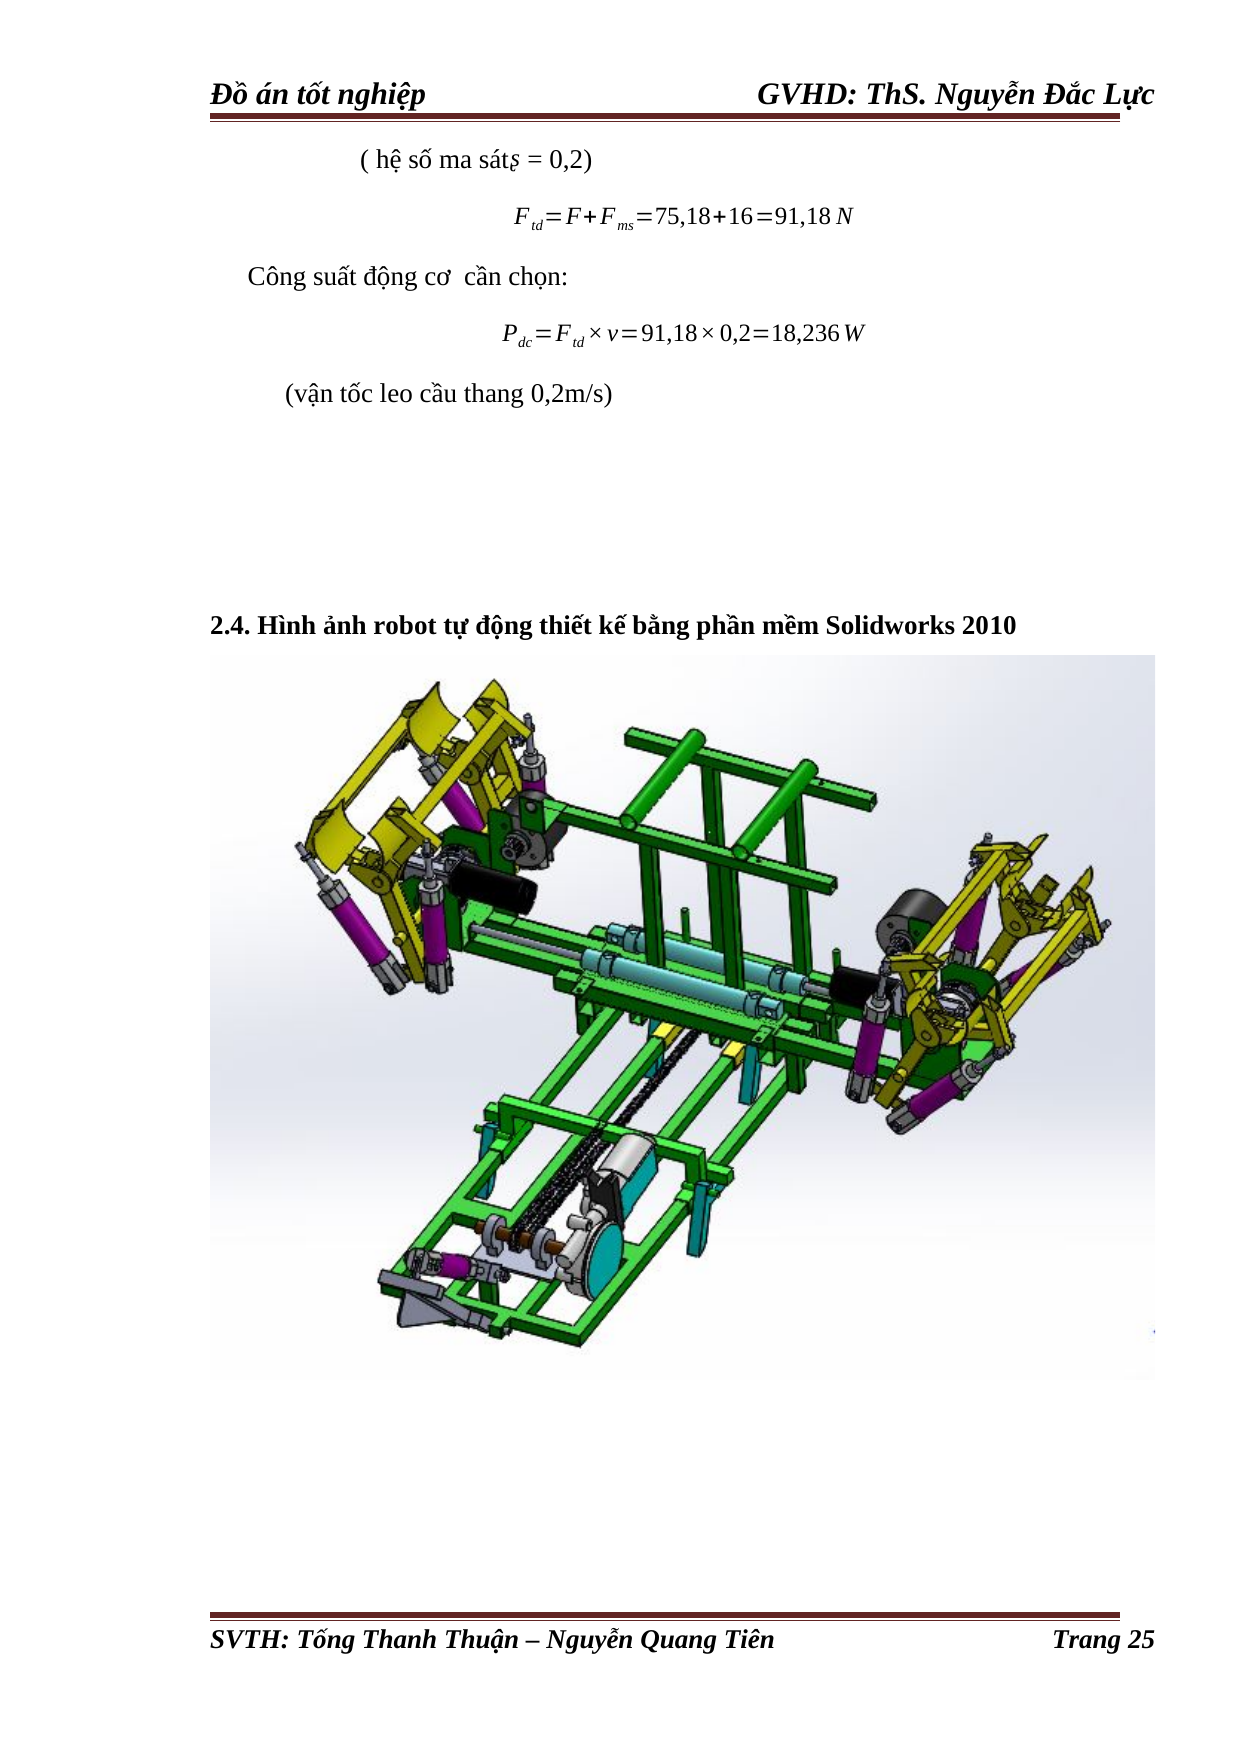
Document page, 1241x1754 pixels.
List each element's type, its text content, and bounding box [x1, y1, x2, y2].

picture [210, 655, 1156, 1380]
text (vận tốc leo cầu thang 0,2m/s) [247, 377, 1120, 408]
list ( hệ số ma sát = 0,2) [285, 143, 1120, 174]
text Công suất động cơ cần chọn: [247, 260, 1120, 291]
subtitle 2.4. Hình ảnh robot tự động thiết kế bằng phần mềm Solidworks 2010 [210, 609, 1120, 640]
